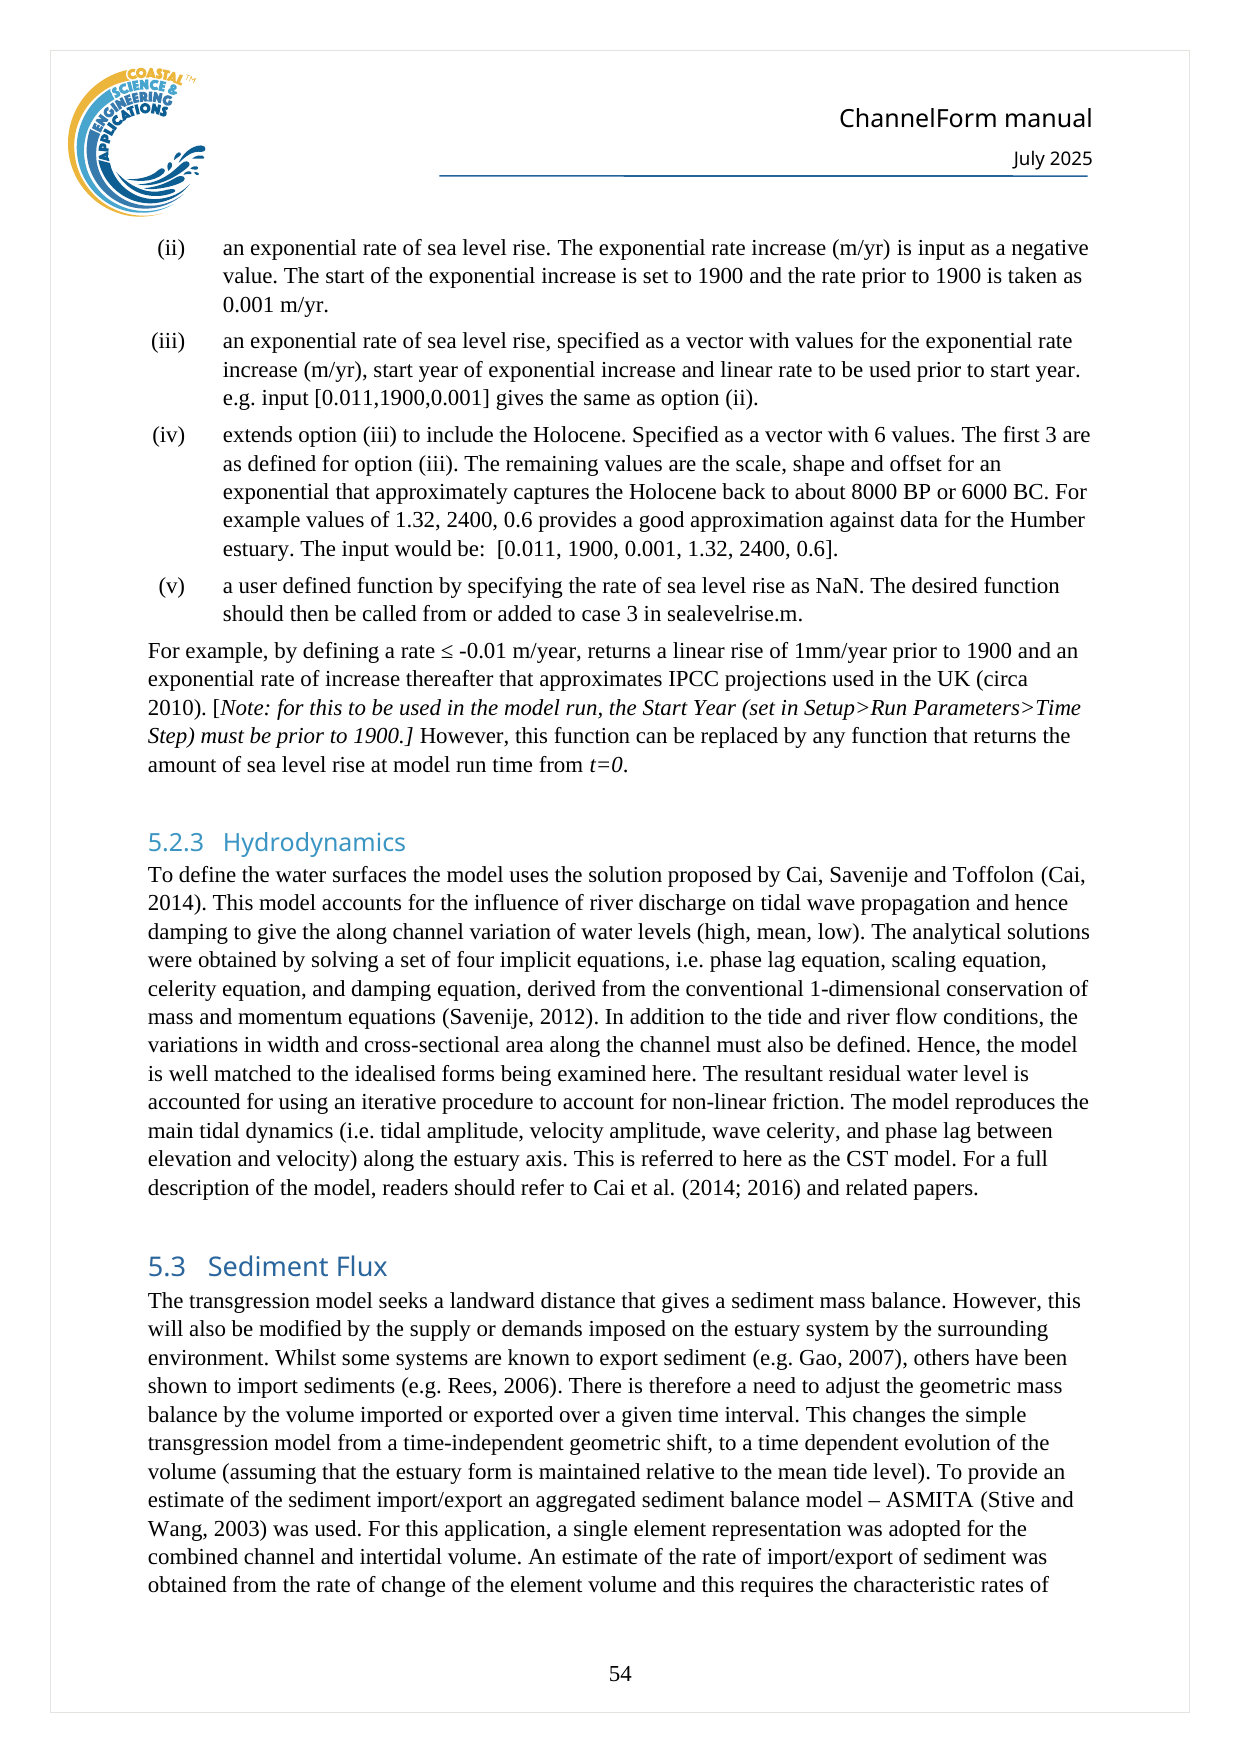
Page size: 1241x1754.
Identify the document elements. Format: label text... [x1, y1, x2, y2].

subtitle Sediment Flux [148, 1247, 1093, 1284]
subtitle Hydrodynamics [148, 824, 1093, 858]
list extends option (iii) to include the Holocene. Specified as a vector with 6 values. The first 3 are as defined for option (iii). The remaining values are the scale, shape and offset for an exponential that approximately captures the Holocene back to about 8000 BP or 6000 BC. For example values of 1.32, 2400, 0.6 provides a good approximation against data for the Humber estuary. The input would be: [0.011, 1900, 0.001, 1.32, 2400, 0.6]. [185, 421, 1093, 561]
list a user defined function by specifying the rate of sea level rise as NaN. The desired function should then be called from or added to case 3 in sealevelrise.m. [185, 572, 1093, 626]
list an exponential rate of sea level rise. The exponential rate increase (m/yr) is input as a negative value. The start of the exponential increase is set to 1900 and the rate prior to 1900 is taken as 0.001 m/yr. [185, 234, 1093, 317]
text For example, by defining a rate ≤ -0.01 m/year, returns a linear rise of 1mm/year prior to 1900 and an exponential rate of increase thereafter that approximates IPCC projections used in the UK (circa 2010). [Note: for this to be used in the model run, the Start Year (set in Setup>Run Parameters>Time Step) must be prior to 1900.] However, this function can be replaced by any function that returns the amount of sea level rise at model run time from t=0. [148, 637, 1093, 777]
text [148, 1287, 1093, 1598]
list an exponential rate of sea level rise, specified as a vector with values for the exponential rate increase (m/yr), start year of exponential increase and linear rate to be used prior to start year. e.g. input [0.011,1900,0.001] gives the same as option (ii). [185, 327, 1093, 411]
text To define the water surfaces the model uses the solution proposed by Cai, Savenije and Toffolon (Cai, 2014). This model accounts for the influence of river discharge on tidal wave propagation and hence damping to give the along channel variation of water levels (high, mean, low). The analytical solutions were obtained by solving a set of four implicit equations, i.e. phase lag equation, scaling equation, celerity equation, and damping equation, derived from the conventional 1-dimensional conservation of mass and momentum equations (Savenije, 2012). In addition to the tide and river flow conditions, the variations in width and cross-sectional area along the channel must also be defined. Hence, the model is well matched to the idealised forms being examined here. The resultant residual water level is accounted for using an iterative procedure to account for non-linear friction. The model reproduces the main tidal dynamics (i.e. tidal amplitude, velocity amplitude, wave celerity, and phase lag between elevation and velocity) along the estuary axis. This is referred to here as the CST model. For a full description of the model, readers should refer to Cai et al. (2014; 2016) and related papers. [148, 861, 1093, 1200]
